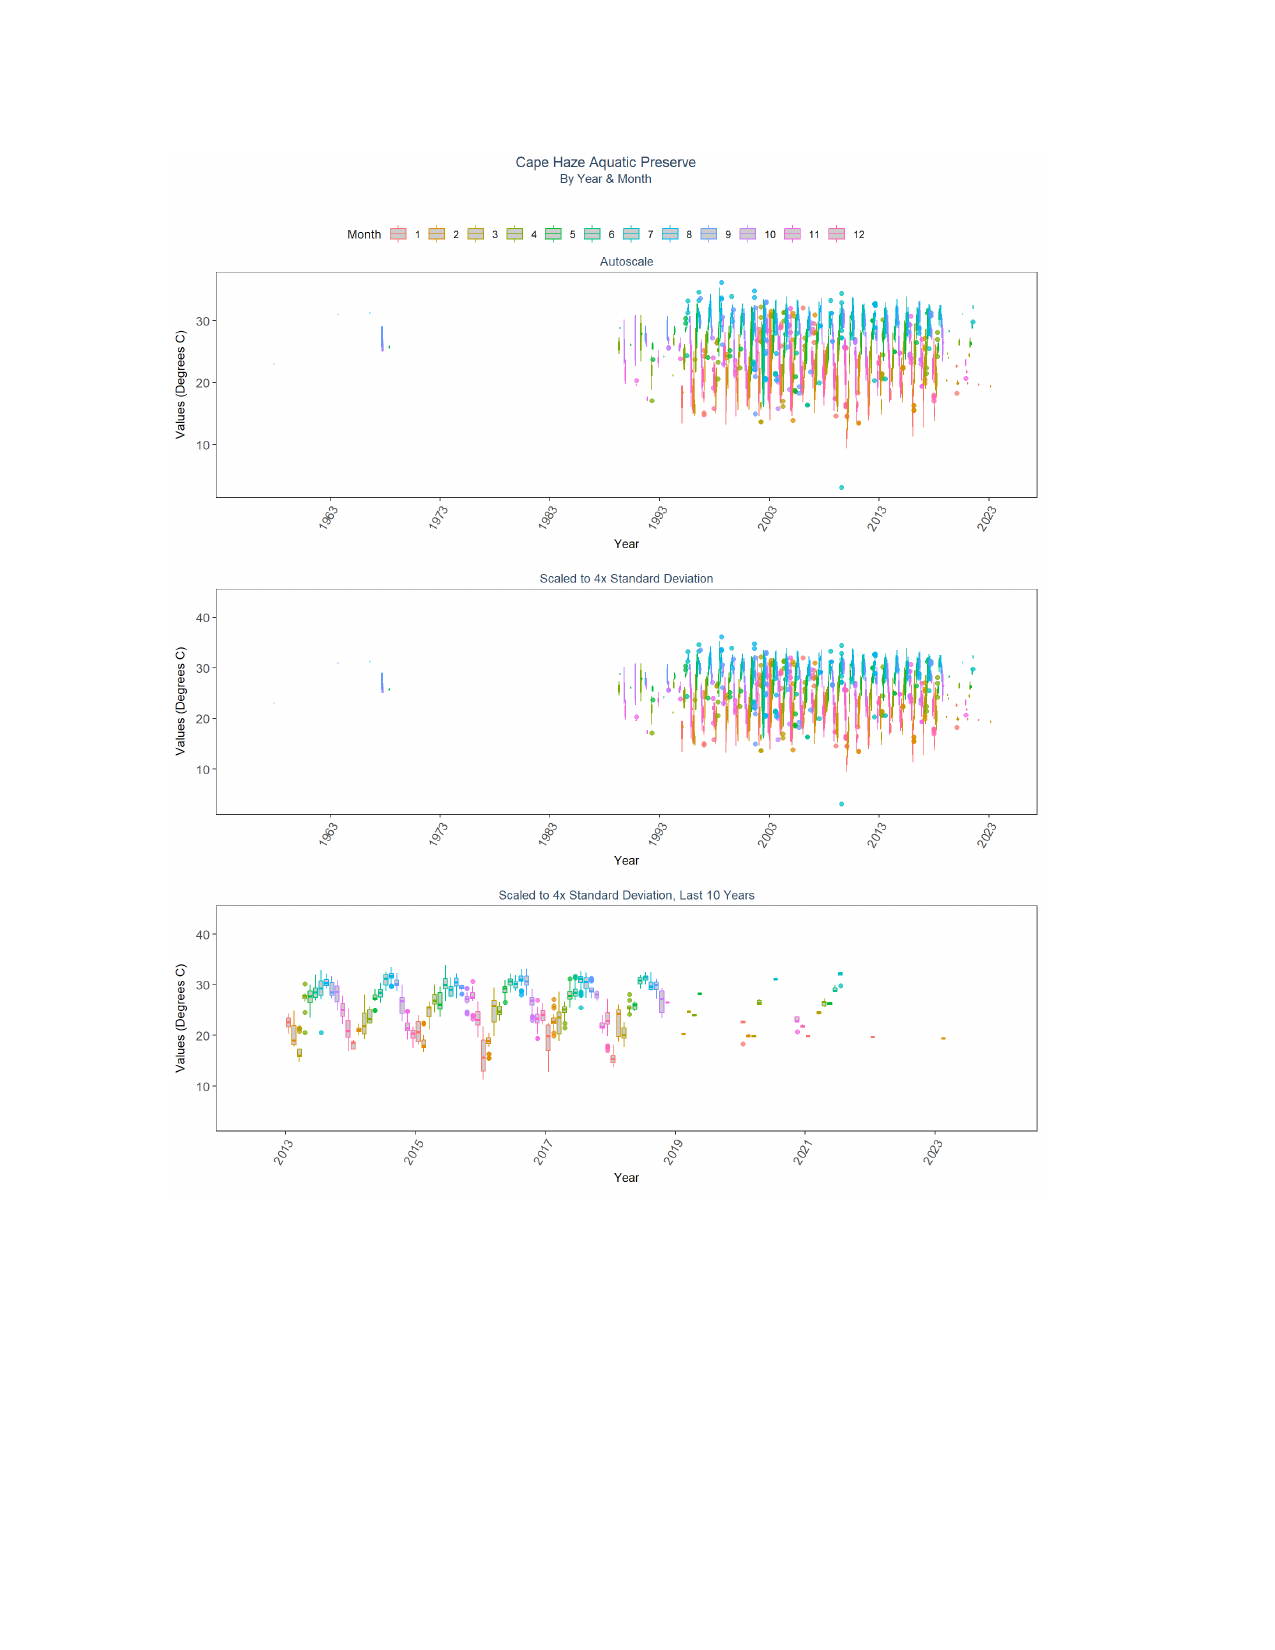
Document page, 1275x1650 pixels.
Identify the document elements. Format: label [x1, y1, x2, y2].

picture [168, 150, 1044, 1200]
